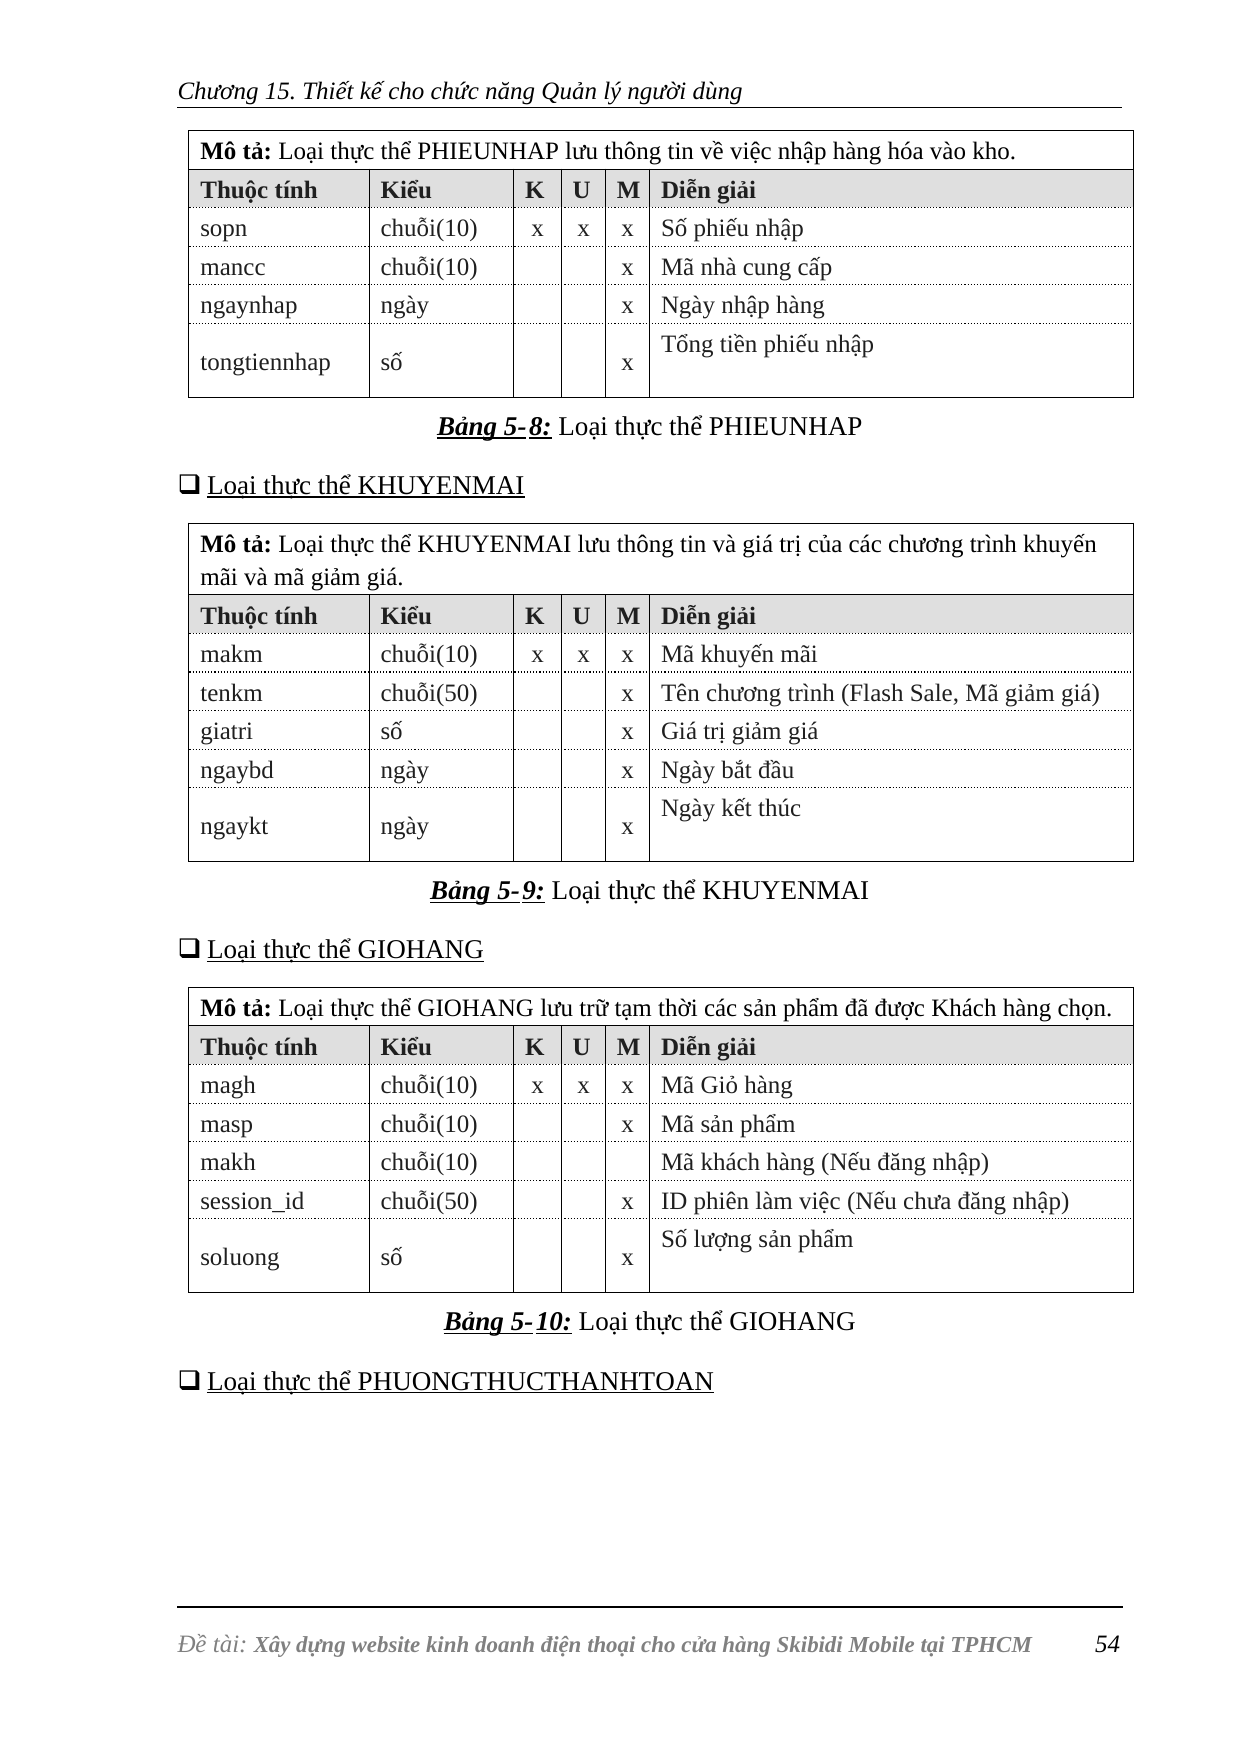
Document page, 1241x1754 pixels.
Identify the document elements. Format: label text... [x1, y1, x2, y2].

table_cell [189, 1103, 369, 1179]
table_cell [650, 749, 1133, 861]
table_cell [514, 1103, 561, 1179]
list Loại thực thể KHUYENMAI [177, 469, 1122, 501]
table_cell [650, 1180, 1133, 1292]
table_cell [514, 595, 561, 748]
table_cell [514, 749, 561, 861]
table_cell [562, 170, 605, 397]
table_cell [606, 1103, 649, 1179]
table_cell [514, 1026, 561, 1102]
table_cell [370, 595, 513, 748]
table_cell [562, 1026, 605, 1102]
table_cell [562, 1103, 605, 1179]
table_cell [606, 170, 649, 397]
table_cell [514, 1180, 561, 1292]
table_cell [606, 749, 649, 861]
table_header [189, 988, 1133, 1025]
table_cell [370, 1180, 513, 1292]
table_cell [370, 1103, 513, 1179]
list Loại thực thể GIOHANG [177, 934, 1122, 965]
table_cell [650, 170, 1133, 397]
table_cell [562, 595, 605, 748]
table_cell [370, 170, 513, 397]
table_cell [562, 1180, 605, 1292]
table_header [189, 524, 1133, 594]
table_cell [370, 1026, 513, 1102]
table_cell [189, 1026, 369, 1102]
list Loại thực thể PHUONGTHUCTHANHTOAN [177, 1365, 1122, 1396]
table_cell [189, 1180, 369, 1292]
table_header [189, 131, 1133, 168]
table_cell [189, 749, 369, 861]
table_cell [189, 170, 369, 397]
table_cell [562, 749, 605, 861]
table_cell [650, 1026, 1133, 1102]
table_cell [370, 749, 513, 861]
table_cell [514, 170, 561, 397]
text Bảng 5-10: Loại thực thể GIOHANG [177, 1306, 1122, 1337]
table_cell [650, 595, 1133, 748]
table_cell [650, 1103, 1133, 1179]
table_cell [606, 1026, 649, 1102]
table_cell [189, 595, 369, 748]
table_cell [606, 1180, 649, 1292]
text Bảng 5-9: Loại thực thể KHUYENMAI [177, 874, 1122, 906]
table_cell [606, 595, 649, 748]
text Bảng 5-8: Loại thực thể PHIEUNHAP [177, 410, 1122, 441]
